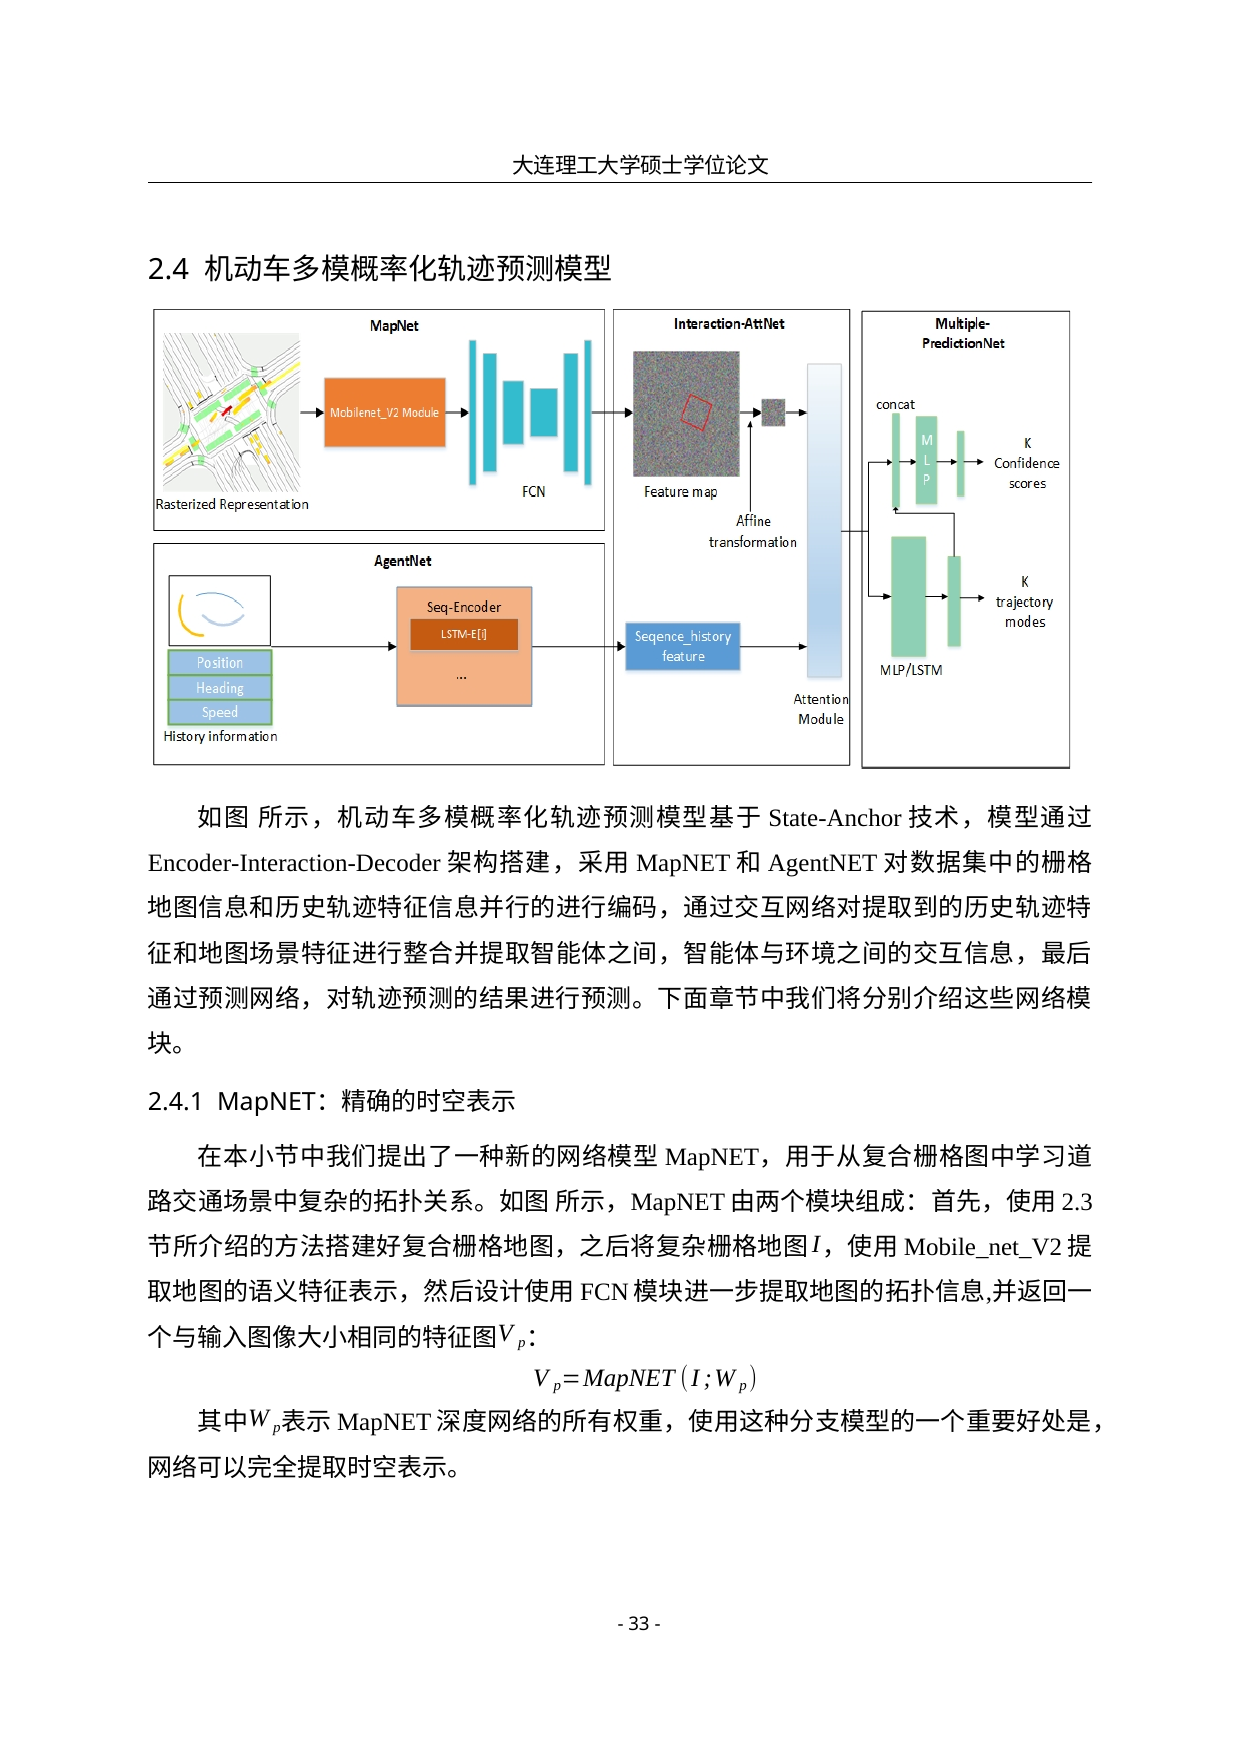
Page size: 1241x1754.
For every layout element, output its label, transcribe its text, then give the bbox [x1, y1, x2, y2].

picture [147, 309, 1071, 769]
text 如图 所示，机动车多模概率化轨迹预测模型基于State-Anchor技术，模型通过Encoder-Interaction-Decoder架构搭建，采用MapNET和AgentNET对数据集中的栅格地图信息和历史轨迹特征信息并行的进行编码，通过交互网络对提取到的历史轨迹特征和地图场景特征进行整合并提取智能体之间，智能体与环境之间的交互信息，最后通过预测网络，对轨迹预测的结果进行预测。下面章节中我们将分别介绍这些网络模块。 [148, 797, 1092, 1060]
subtitle 2.4.1 MapNET：精确的时空表示 [148, 1082, 1092, 1118]
text 其中表示MapNET深度网络的所有权重，使用这种分支模型的一个重要好处是，网络可以完全提取时空表示。 [148, 1402, 1092, 1483]
subtitle 2.4 机动车多模概率化轨迹预测模型 [148, 246, 1092, 288]
text 在本小节中我们提出了一种新的网络模型MapNET，用于从复合栅格图中学习道路交通场景中复杂的拓扑关系。如图 所示，MapNET由两个模块组成：首先，使用2.3节所介绍的方法搭建好复合栅格地图，之后将复杂栅格地图，使用Mobile_net_V2提取地图的语义特征表示，然后设计使用FCN模块进一步提取地图的拓扑信息,并返回一个与输入图像大小相同的特征图： [148, 1136, 1092, 1353]
